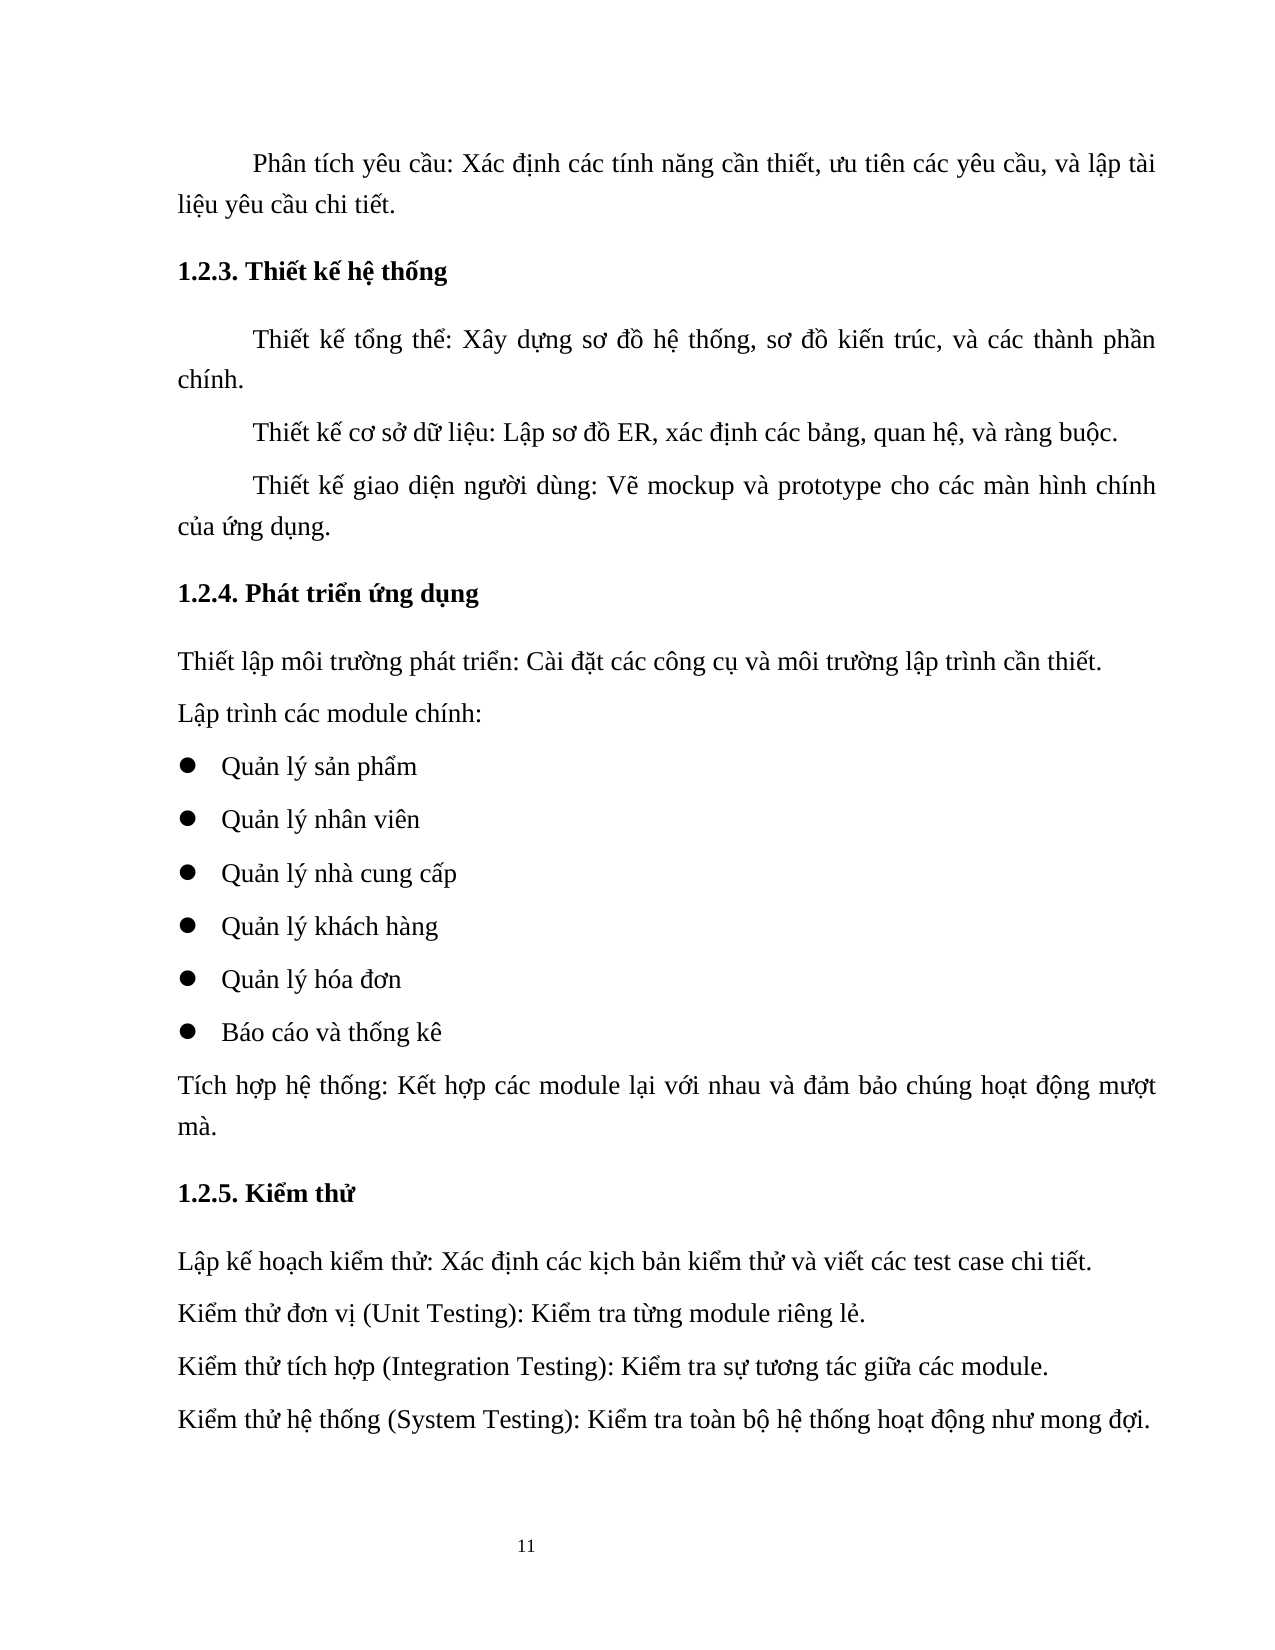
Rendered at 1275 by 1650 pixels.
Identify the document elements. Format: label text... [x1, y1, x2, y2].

text Kiểm thử hệ thống (System Testing): Kiểm tra toàn bộ hệ thống hoạt động như mong đợi. [177, 1403, 1157, 1434]
text Thiết kế cơ sở dữ liệu: Lập sơ đồ ER, xác định các bảng, quan hệ, và ràng buộc. [177, 416, 1157, 447]
list Quản lý hóa đơn [177, 963, 1157, 994]
text Thiết kế giao diện người dùng: Vẽ mockup và prototype cho các màn hình chính của ứng dụng. [177, 469, 1157, 541]
text Phân tích yêu cầu: Xác định các tính năng cần thiết, ưu tiên các yêu cầu, và lập tài liệu yêu cầu chi tiết. [177, 148, 1157, 219]
subtitle 1.2.4. Phát triển ứng dụng [177, 577, 1157, 608]
text Kiểm thử tích hợp (Integration Testing): Kiểm tra sự tương tác giữa các module. [177, 1351, 1157, 1382]
list Báo cáo và thống kê [177, 1016, 1157, 1047]
text Lập kế hoạch kiểm thử: Xác định các kịch bản kiểm thử và viết các test case chi tiết. [177, 1245, 1157, 1276]
text Thiết lập môi trường phát triển: Cài đặt các công cụ và môi trường lập trình cần thiết. [177, 645, 1157, 676]
text Tích hợp hệ thống: Kết hợp các module lại với nhau và đảm bảo chúng hoạt động mượt mà. [177, 1069, 1157, 1141]
list Quản lý sản phẩm [177, 751, 1157, 782]
list Quản lý khách hàng [177, 910, 1157, 941]
list Quản lý nhà cung cấp [177, 857, 1157, 888]
text Lập trình các module chính: [177, 698, 1157, 729]
list Quản lý nhân viên [177, 804, 1157, 835]
text Thiết kế tổng thể: Xây dựng sơ đồ hệ thống, sơ đồ kiến trúc, và các thành phần chính. [177, 323, 1157, 394]
subtitle 1.2.5. Kiểm thử [177, 1177, 1157, 1208]
text Kiểm thử đơn vị (Unit Testing): Kiểm tra từng module riêng lẻ. [177, 1298, 1157, 1329]
subtitle 1.2.3. Thiết kế hệ thống [177, 256, 1157, 287]
